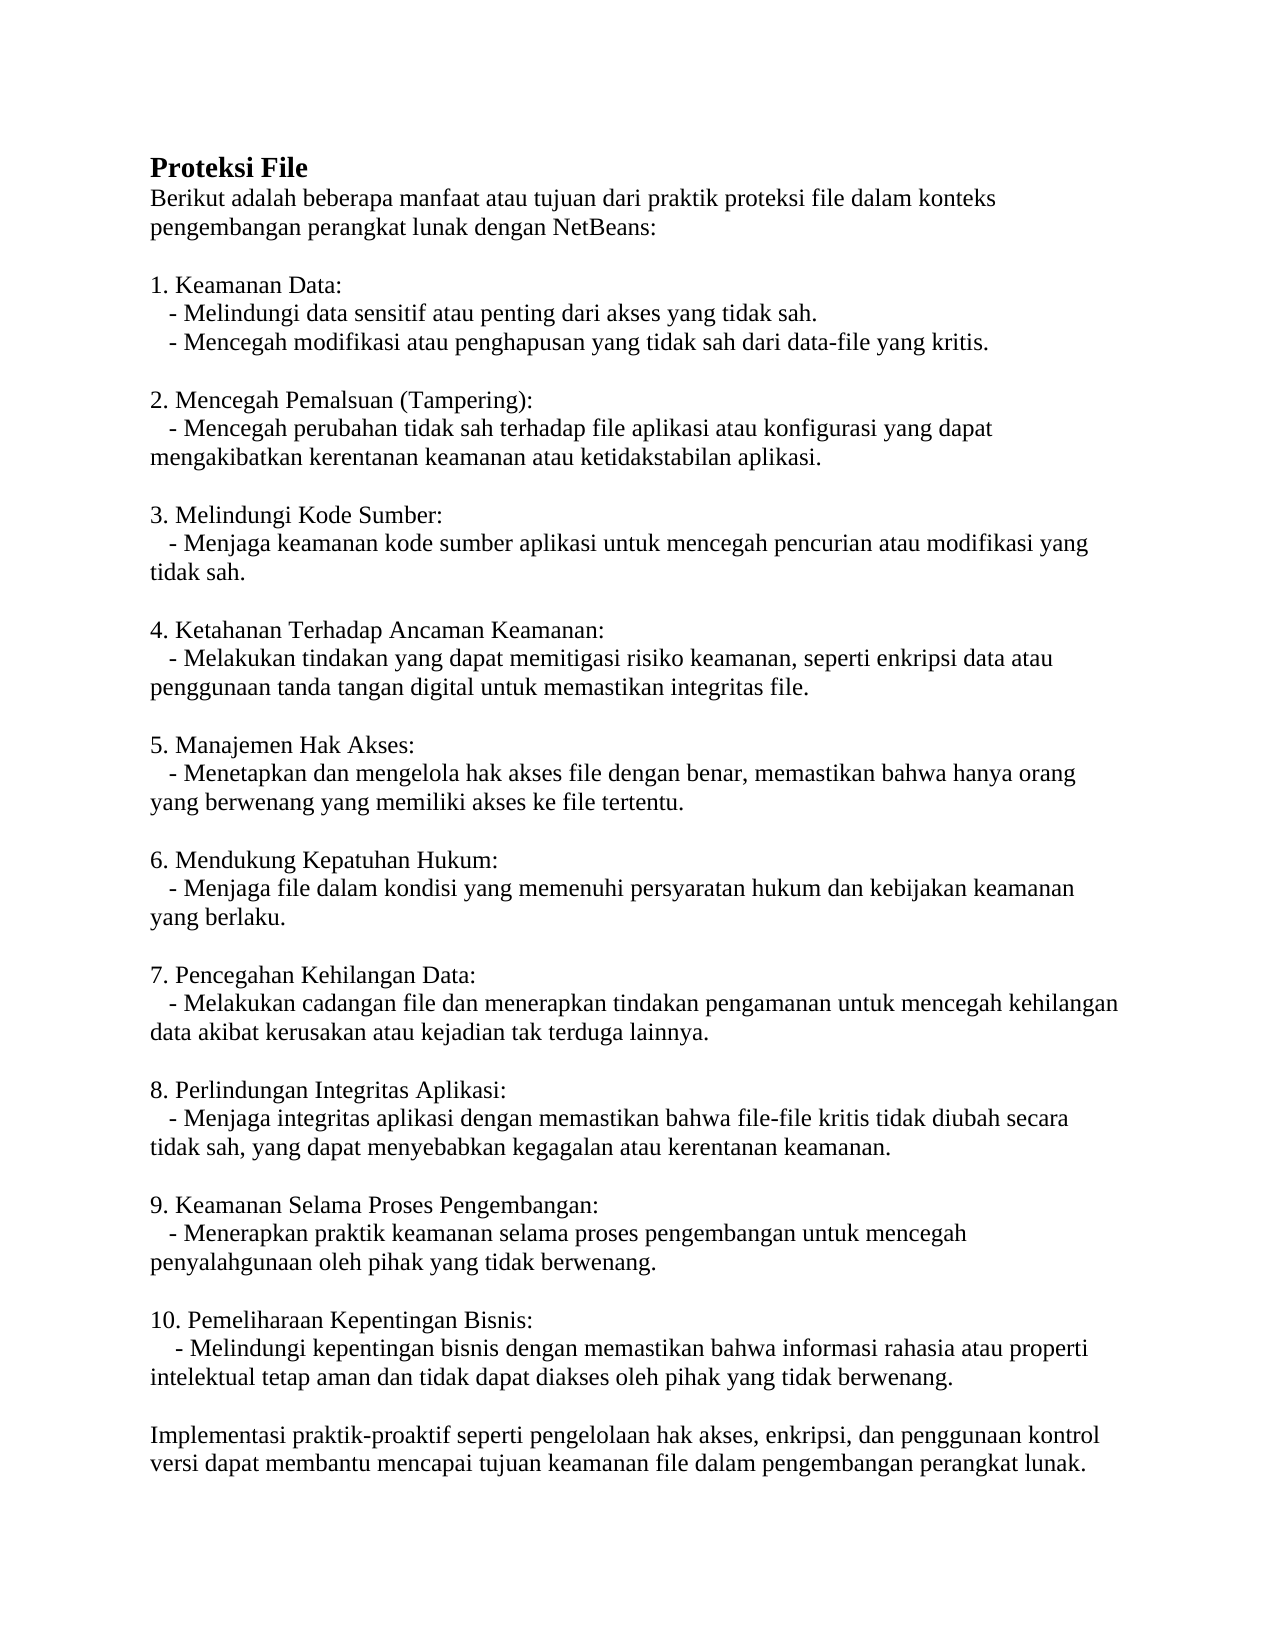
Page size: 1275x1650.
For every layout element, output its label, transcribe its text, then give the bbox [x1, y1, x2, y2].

text 7. Pencegahan Kehilangan Data: [150, 960, 1125, 988]
text - Melakukan tindakan yang dapat memitigasi risiko keamanan, seperti enkripsi data atau penggunaan tanda tangan digital untuk memastikan integritas file. [150, 643, 1125, 701]
text 6. Mendukung Kepatuhan Hukum: [150, 845, 1125, 873]
text Implementasi praktik-proaktif seperti pengelolaan hak akses, enkripsi, dan penggunaan kontrol versi dapat membantu mencapai tujuan keamanan file dalam pengembangan perangkat lunak. [150, 1420, 1125, 1477]
text Berikut adalah beberapa manfaat atau tujuan dari praktik proteksi file dalam konteks pengembangan perangkat lunak dengan NetBeans: [150, 183, 1125, 241]
text 9. Keamanan Selama Proses Pengembangan: [150, 1190, 1125, 1218]
text 4. Ketahanan Terhadap Ancaman Keamanan: [150, 615, 1125, 643]
text - Melindungi data sensitif atau penting dari akses yang tidak sah. [150, 298, 1125, 327]
text 5. Manajemen Hak Akses: [150, 730, 1125, 758]
text 2. Mencegah Pemalsuan (Tampering): [150, 385, 1125, 413]
text 10. Pemeliharaan Kepentingan Bisnis: [150, 1305, 1125, 1333]
text Proteksi File [150, 150, 1125, 183]
text - Menjaga file dalam kondisi yang memenuhi persyaratan hukum dan kebijakan keamanan yang berlaku. [150, 873, 1125, 931]
text - Mencegah modifikasi atau penghapusan yang tidak sah dari data-file yang kritis. [150, 327, 1125, 356]
text - Melindungi kepentingan bisnis dengan memastikan bahwa informasi rahasia atau properti intelektual tetap aman dan tidak dapat diakses oleh pihak yang tidak berwenang. [150, 1333, 1125, 1391]
text - Menetapkan dan mengelola hak akses file dengan benar, memastikan bahwa hanya orang yang berwenang yang memiliki akses ke file tertentu. [150, 758, 1125, 816]
text - Menerapkan praktik keamanan selama proses pengembangan untuk mencegah penyalahgunaan oleh pihak yang tidak berwenang. [150, 1218, 1125, 1276]
text - Menjaga keamanan kode sumber aplikasi untuk mencegah pencurian atau modifikasi yang tidak sah. [150, 528, 1125, 586]
text 3. Melindungi Kode Sumber: [150, 500, 1125, 528]
text 1. Keamanan Data: [150, 270, 1125, 298]
text - Menjaga integritas aplikasi dengan memastikan bahwa file-file kritis tidak diubah secara tidak sah, yang dapat menyebabkan kegagalan atau kerentanan keamanan. [150, 1103, 1125, 1161]
text - Melakukan cadangan file dan menerapkan tindakan pengamanan untuk mencegah kehilangan data akibat kerusakan atau kejadian tak terduga lainnya. [150, 988, 1125, 1046]
text - Mencegah perubahan tidak sah terhadap file aplikasi atau konfigurasi yang dapat mengakibatkan kerentanan keamanan atau ketidakstabilan aplikasi. [150, 413, 1125, 471]
text 8. Perlindungan Integritas Aplikasi: [150, 1075, 1125, 1103]
